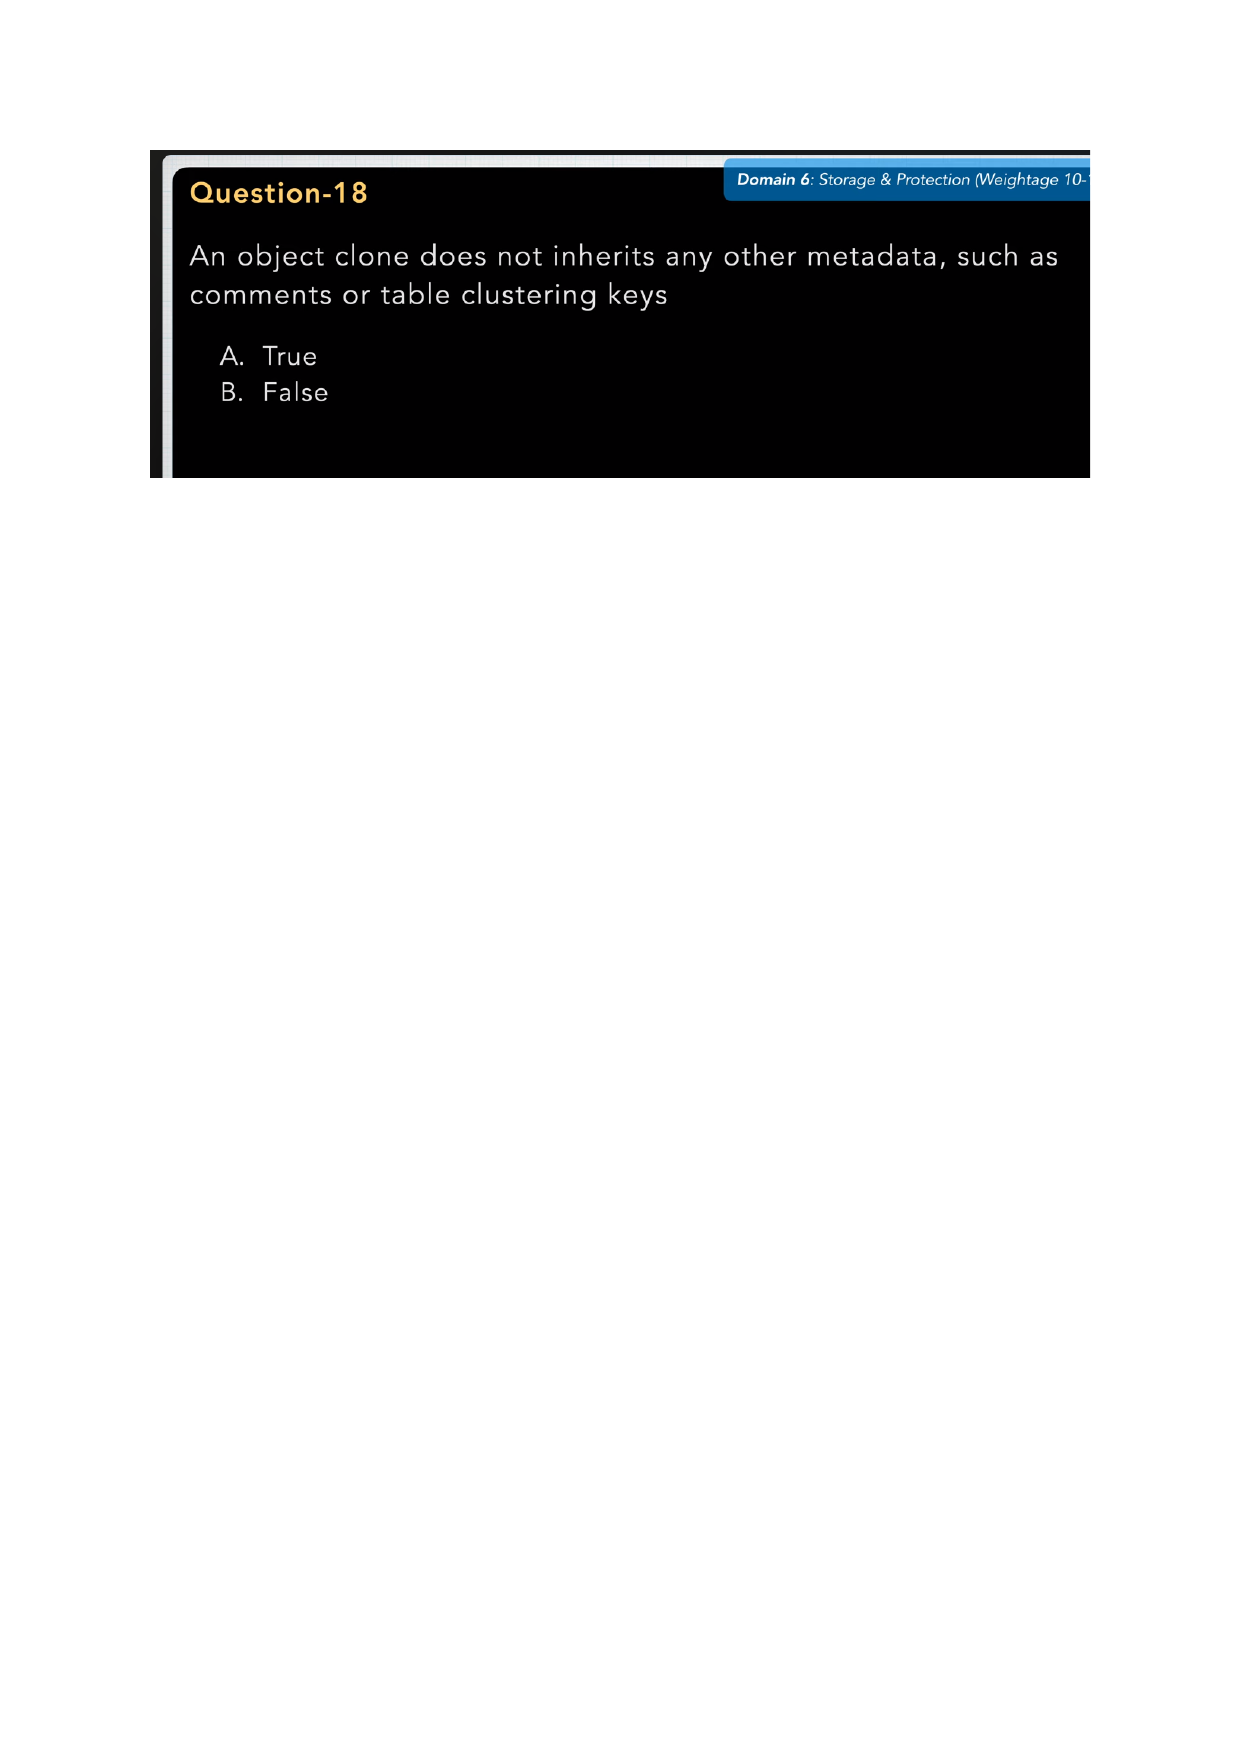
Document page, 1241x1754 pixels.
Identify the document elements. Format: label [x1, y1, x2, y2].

picture [150, 150, 1091, 478]
